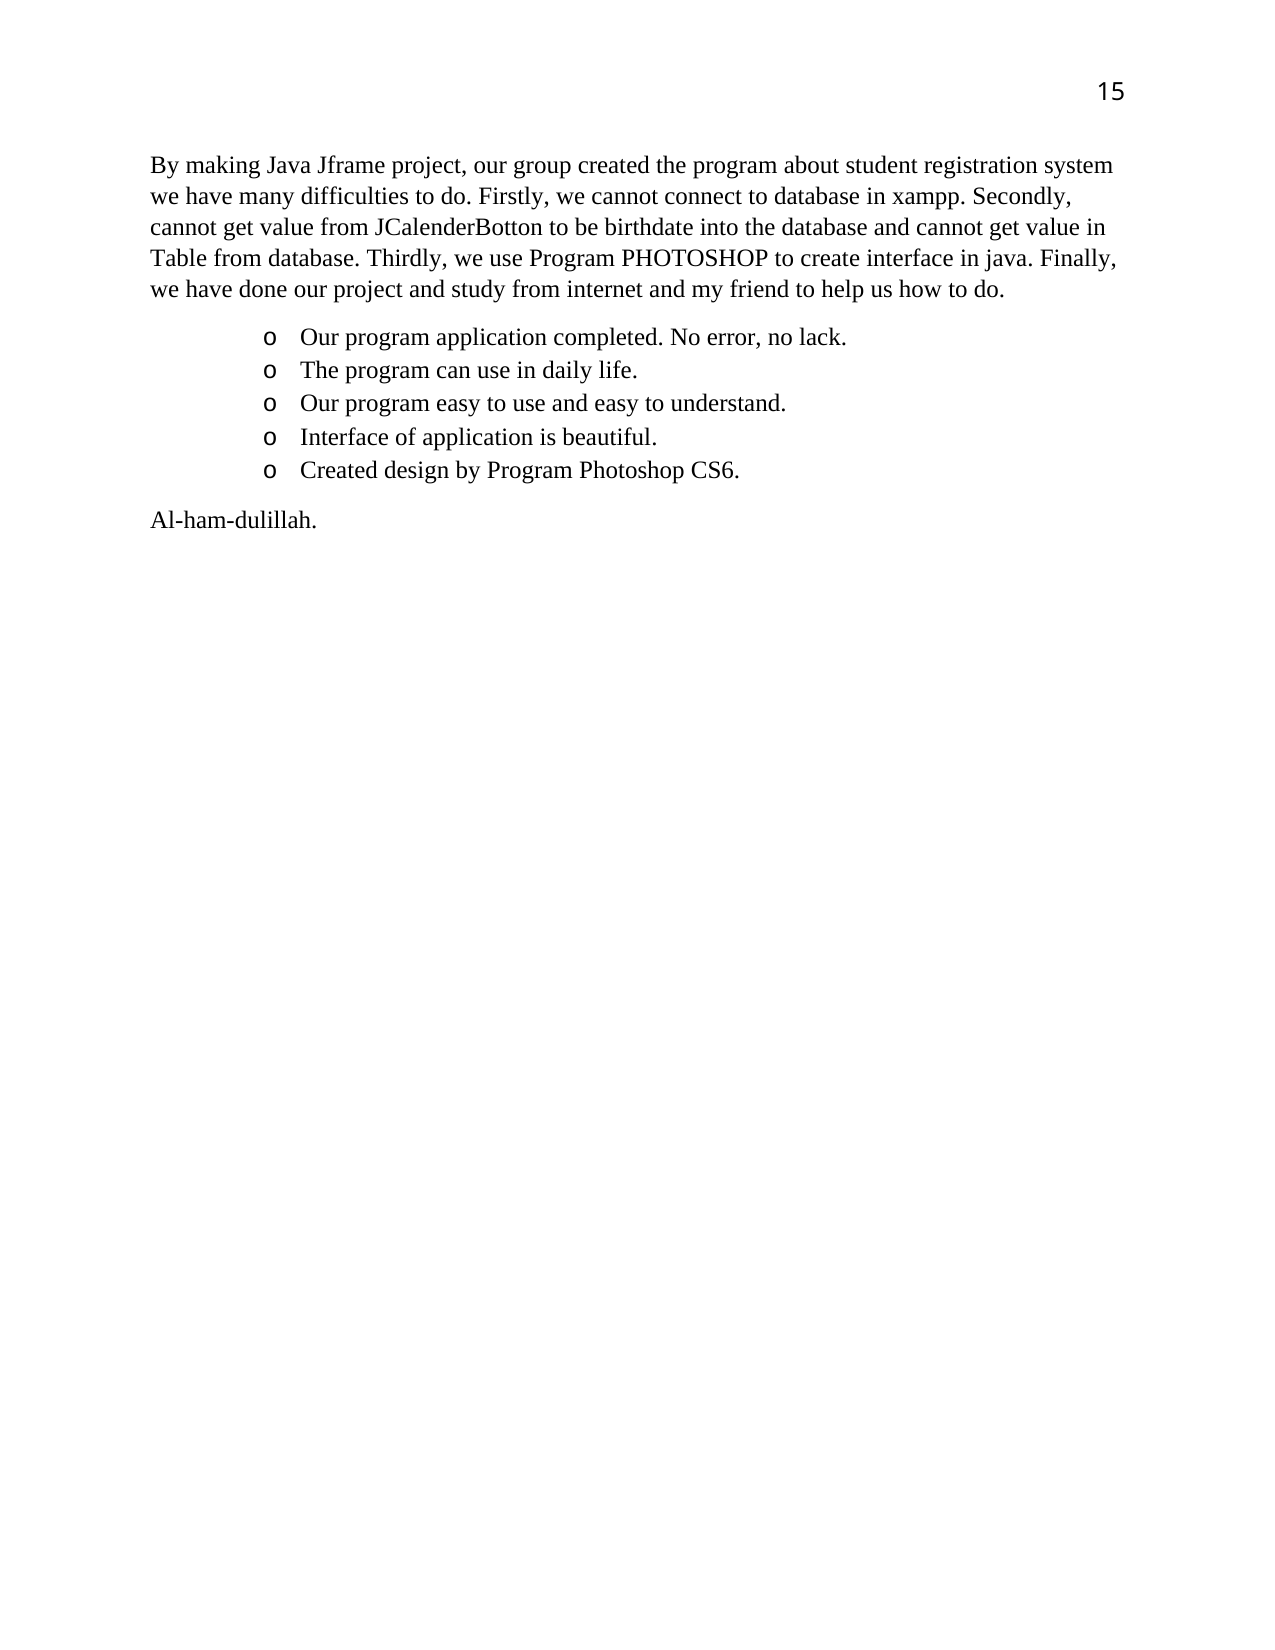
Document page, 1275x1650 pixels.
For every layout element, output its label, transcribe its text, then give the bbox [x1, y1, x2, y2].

list Our program application completed. No error, no lack. [262, 322, 1125, 353]
list Interface of application is beautiful. [262, 422, 1125, 452]
text Al-ham-dulillah. [150, 505, 1125, 533]
text By making Java Jframe project, our group created the program about student registration system we have many difficulties to do. Firstly, we cannot connect to database in xampp. Secondly, cannot get value from JCalenderBotton to be birthdate into the database and cannot get value in Table from database. Thirdly, we use Program PHOTOSHOP to create interface in java. Finally, we have done our project and study from internet and my friend to help us how to do. [150, 150, 1125, 303]
list Our program easy to use and easy to understand. [262, 388, 1125, 419]
list Created design by Program Photoshop CS6. [262, 455, 1125, 486]
list The program can use in daily life. [262, 355, 1125, 386]
